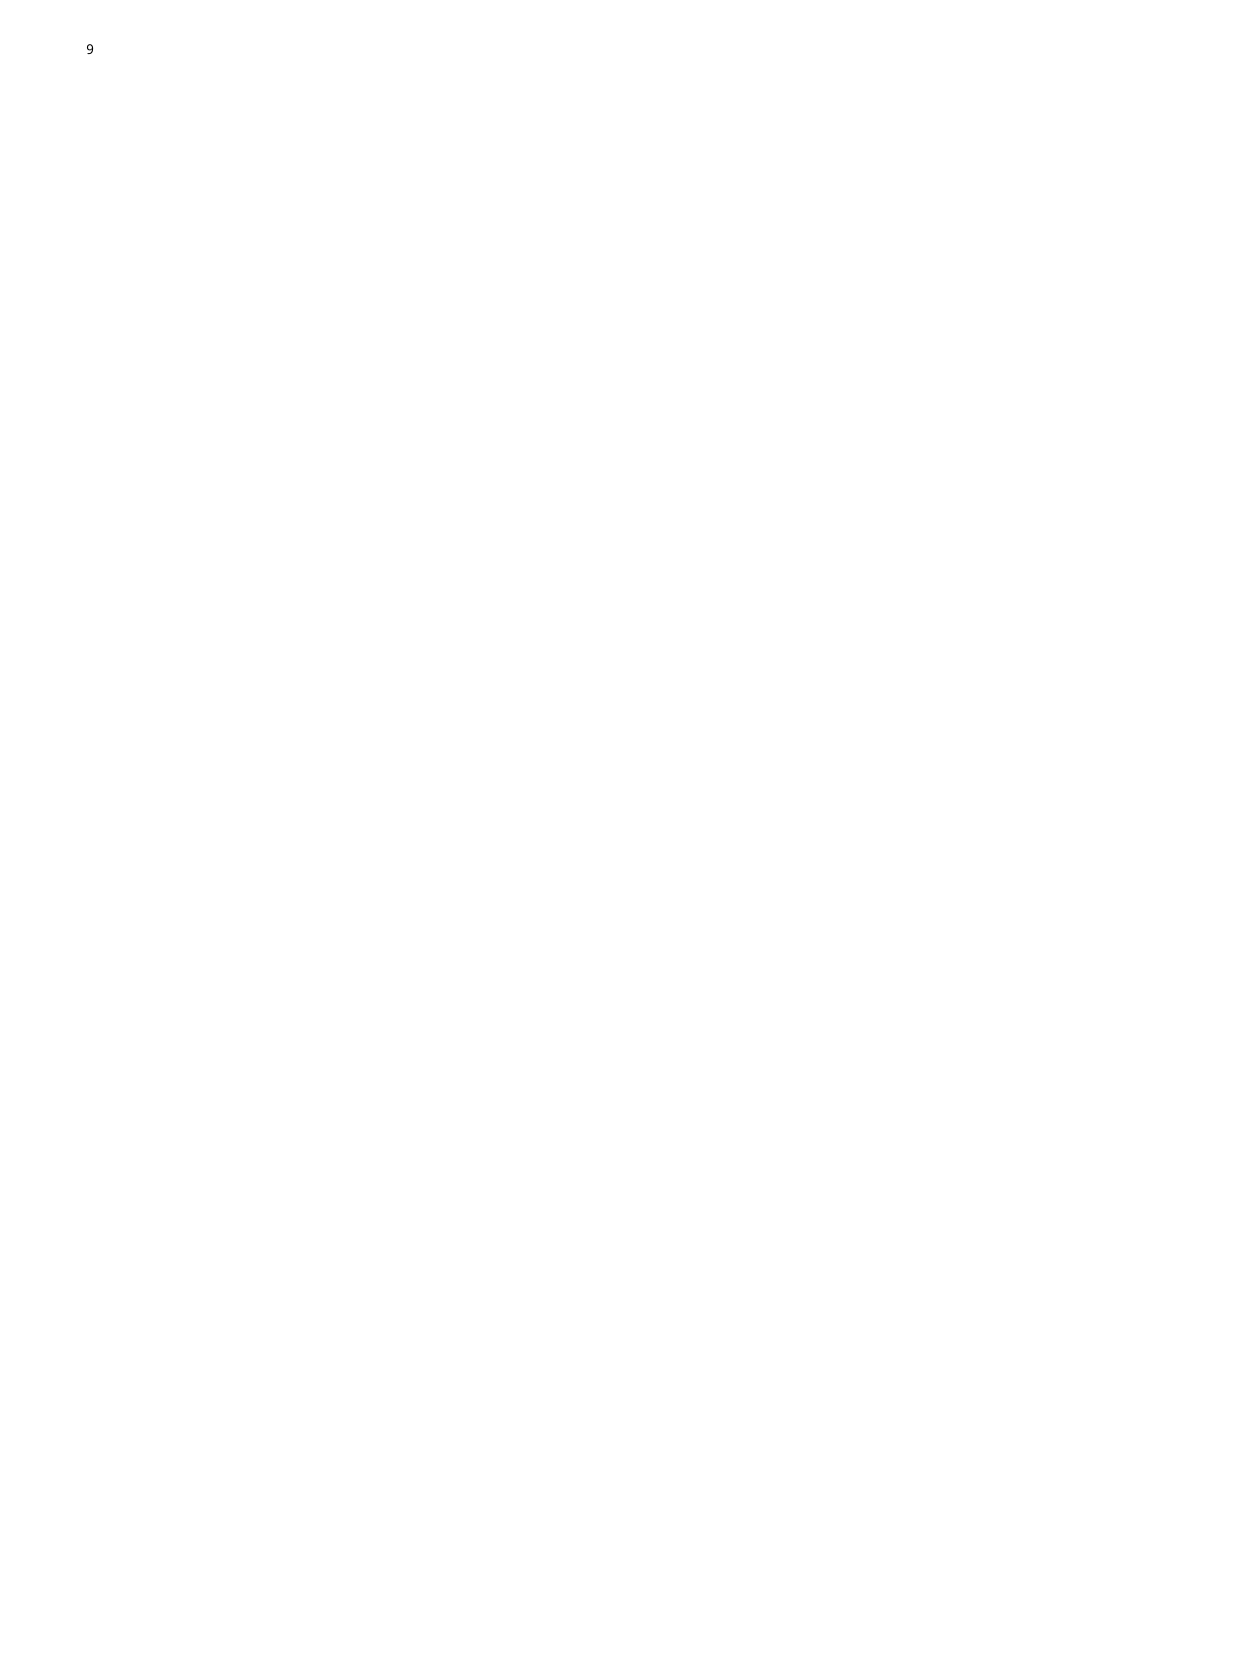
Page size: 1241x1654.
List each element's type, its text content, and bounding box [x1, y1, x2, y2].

text 9 [86, 35, 1166, 59]
